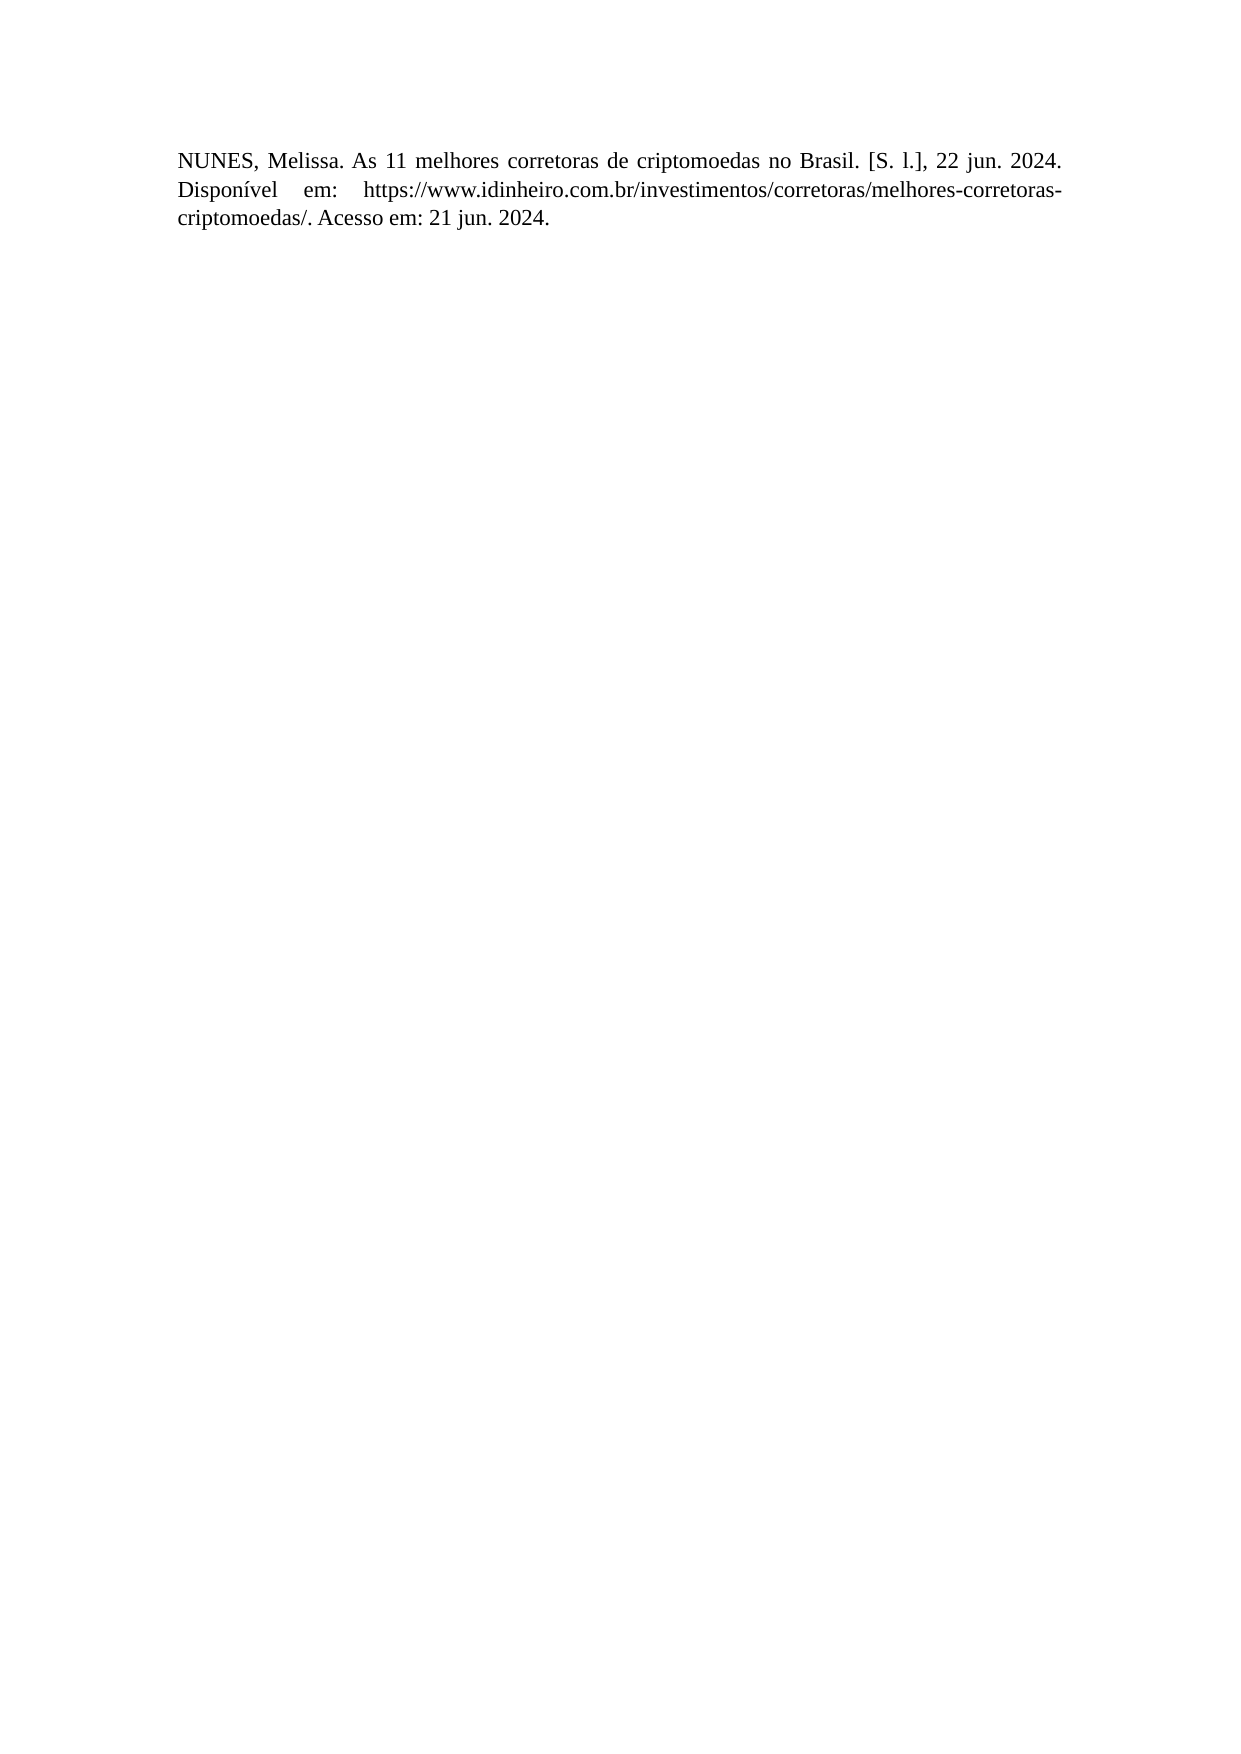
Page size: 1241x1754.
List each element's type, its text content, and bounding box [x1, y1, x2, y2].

text NUNES, Melissa. As 11 melhores corretoras de criptomoedas no Brasil. [S. l.], 22 jun. 2024. Disponível em: https://www.idinheiro.com.br/investimentos/corretoras/melhores-corretoras-criptomoedas/. Acesso em: 21 jun. 2024. [177, 148, 1063, 231]
